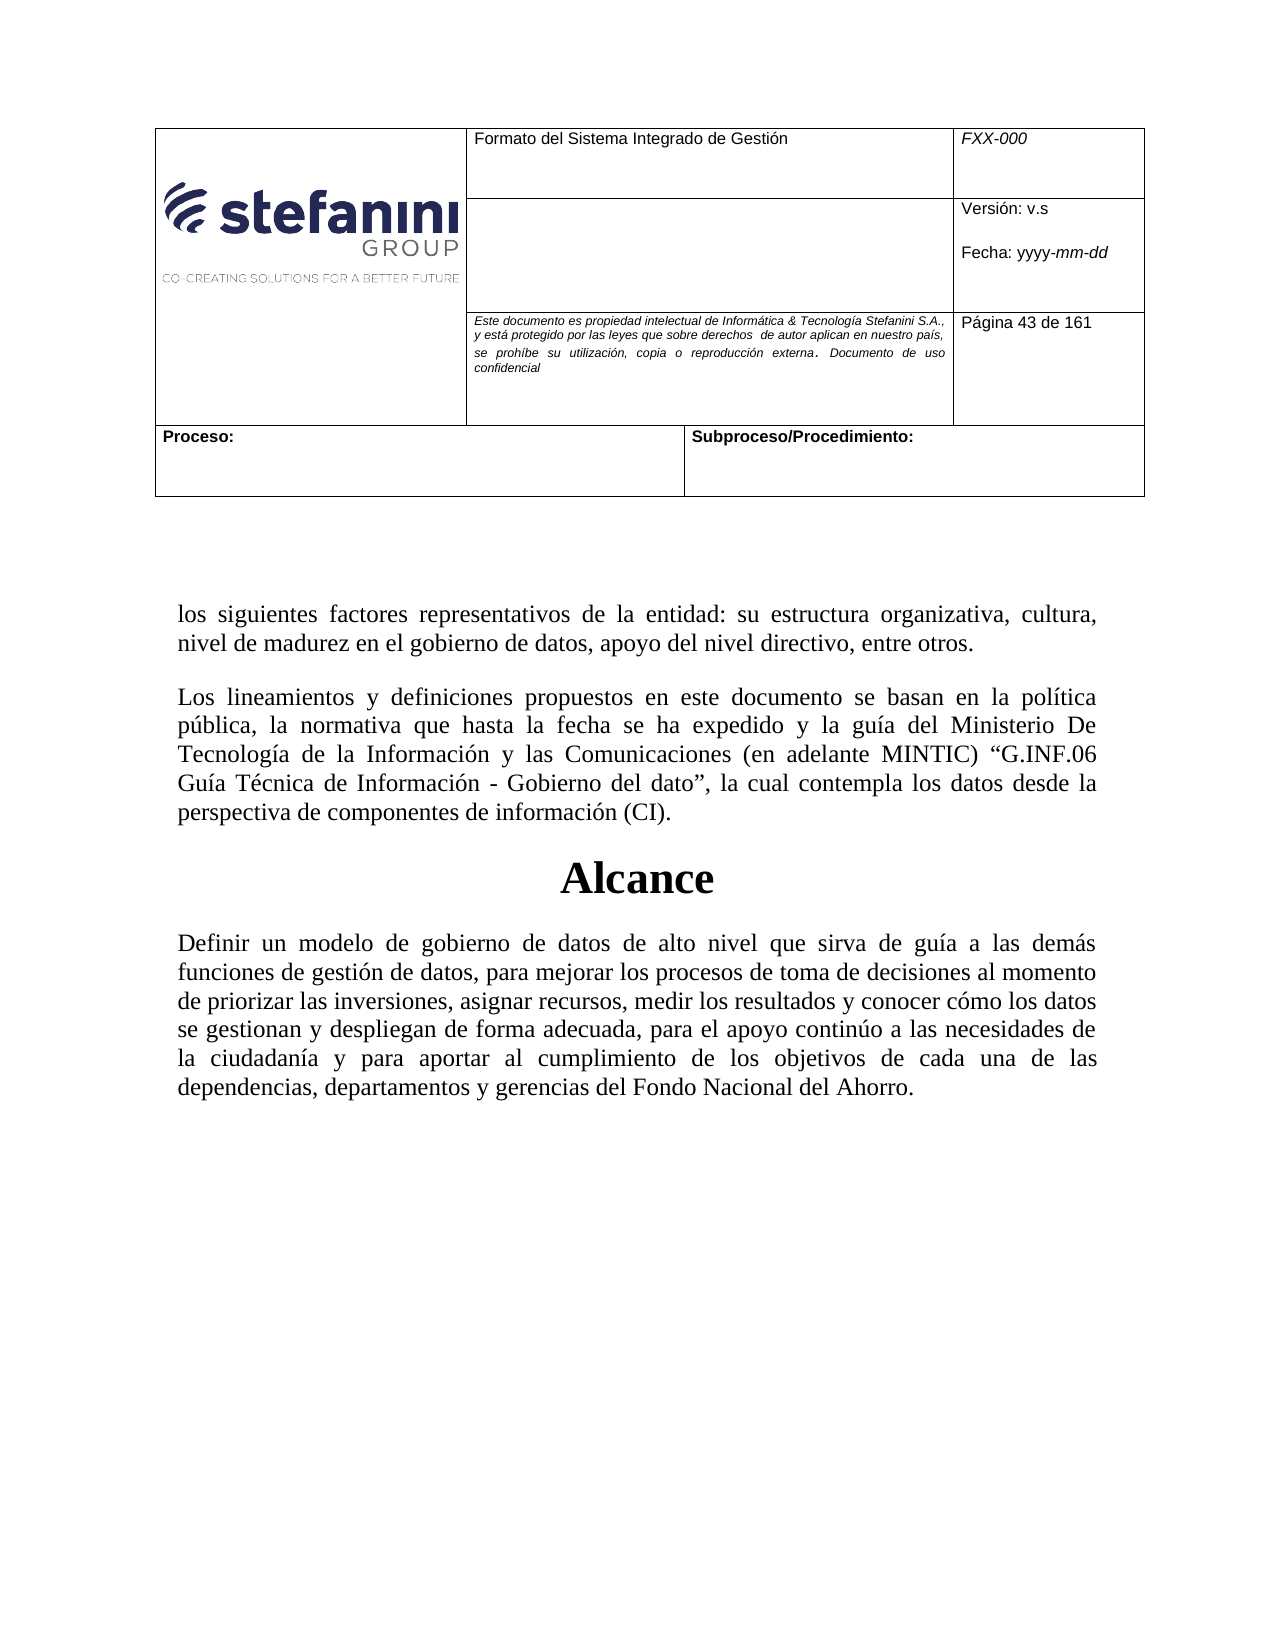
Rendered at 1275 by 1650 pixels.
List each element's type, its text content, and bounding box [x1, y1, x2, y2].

text La elaboración de este documento se realizó mediante el análisis de los principales marcos de trabajo para la gestión de datos (MINTIC, DAMA, IBM) que existen en la actualidad, por parte de los integrantes del equipo del Fondo Nacional del Ahorro se tuvieron en cuenta los siguientes factores representativos de la entidad: su estructura organizativa, cultura, nivel de madurez en el gobierno de datos, apoyo del nivel directivo, entre otros. [177, 599, 1098, 657]
subtitle Alcance [177, 851, 1098, 903]
text Los lineamientos y definiciones propuestos en este documento se basan en la política pública, la normativa que hasta la fecha se ha expedido y la guía del Ministerio De Tecnología de la Información y las Comunicaciones (en adelante MINTIC) “G.INF.06 Guía Técnica de Información - Gobierno del dato”, la cual contempla los datos desde la perspectiva de componentes de información (CI). [177, 682, 1098, 826]
picture [162, 182, 460, 286]
text Definir un modelo de gobierno de datos de alto nivel que sirva de guía a las demás funciones de gestión de datos, para mejorar los procesos de toma de decisiones al momento de priorizar las inversiones, asignar recursos, medir los resultados y conocer cómo los datos se gestionan y despliegan de forma adecuada, para el apoyo continúo a las necesidades de la ciudadanía y para aportar al cumplimiento de los objetivos de cada una de las dependencias, departamentos y gerencias del Fondo Nacional del Ahorro. [177, 928, 1098, 1101]
